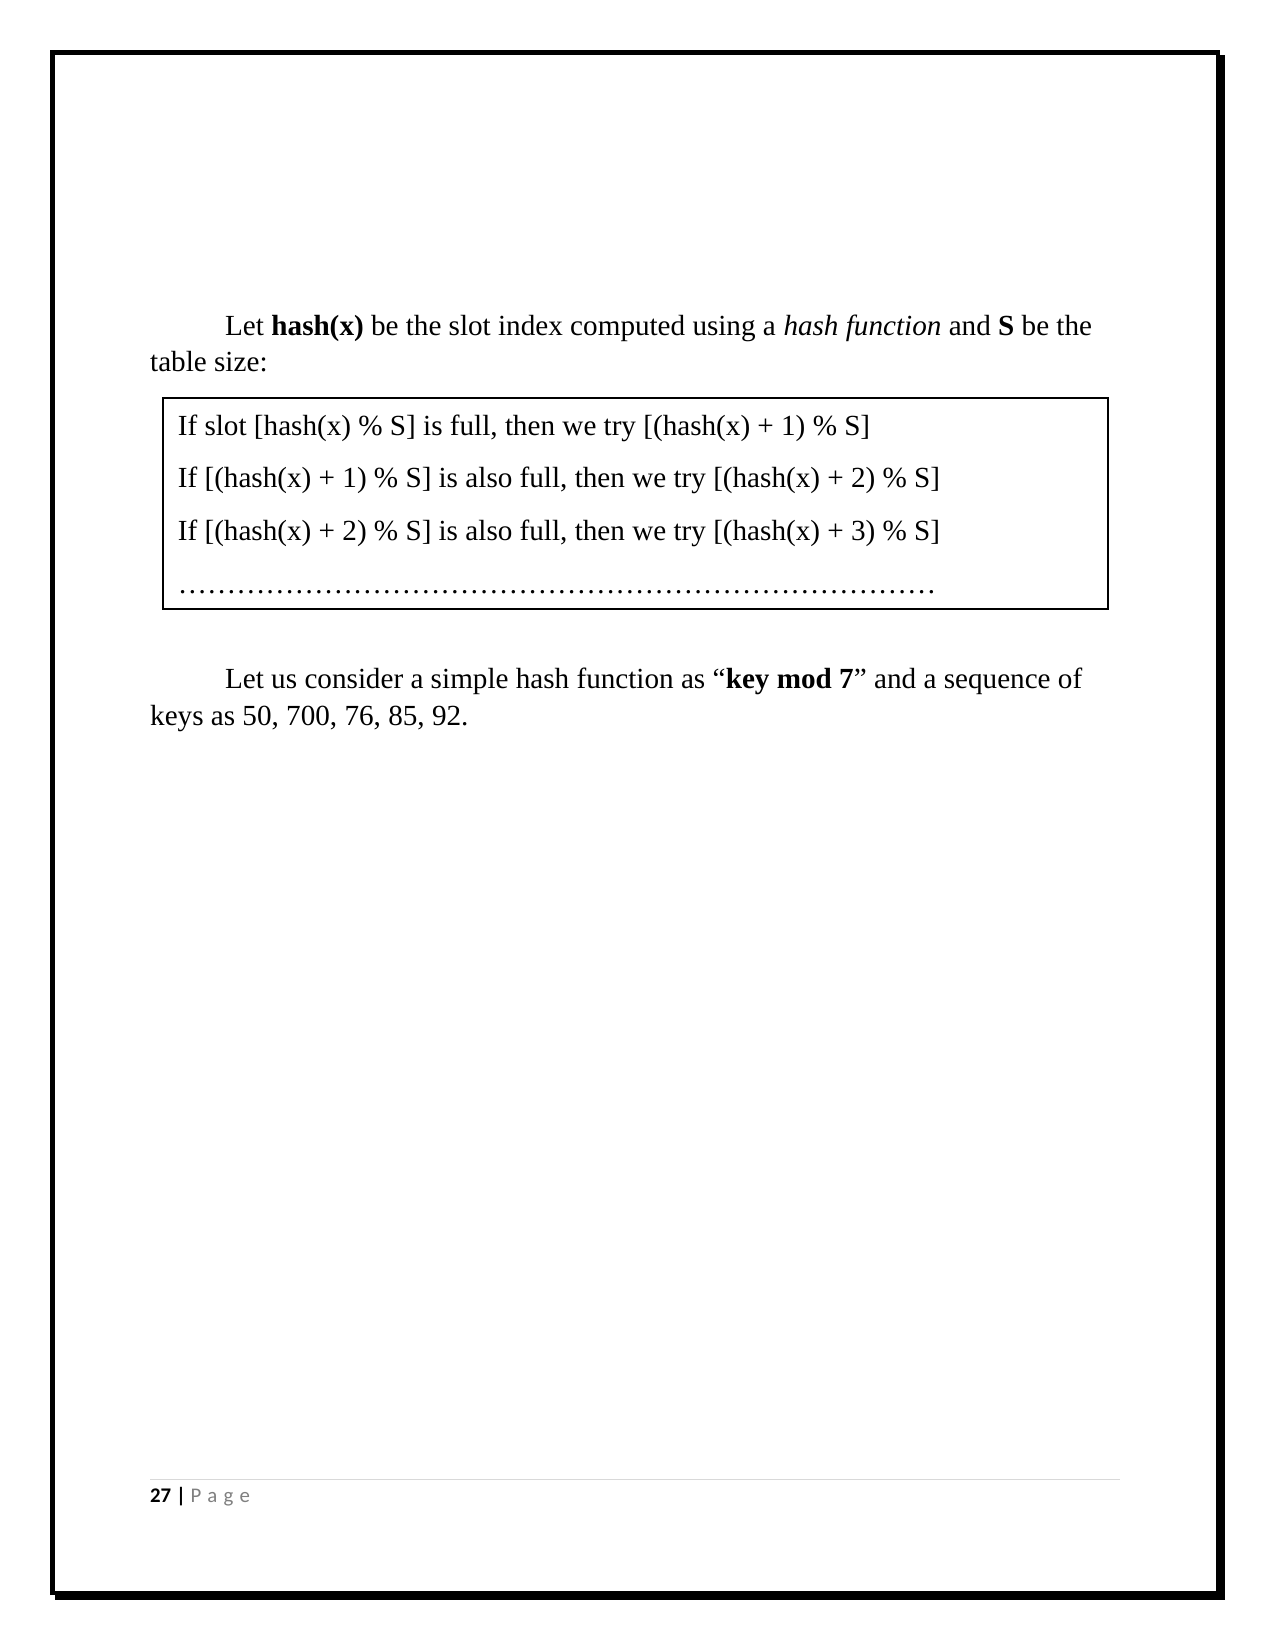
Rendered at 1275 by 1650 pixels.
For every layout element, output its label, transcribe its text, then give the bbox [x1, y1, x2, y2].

text Let us consider a simple hash function as “key mod 7” and a sequence of keys as 50, 700, 76, 85, 92. [150, 661, 1120, 731]
text Let hash(x) be the slot index computed using a hash function and S be the table size: [150, 308, 1120, 378]
